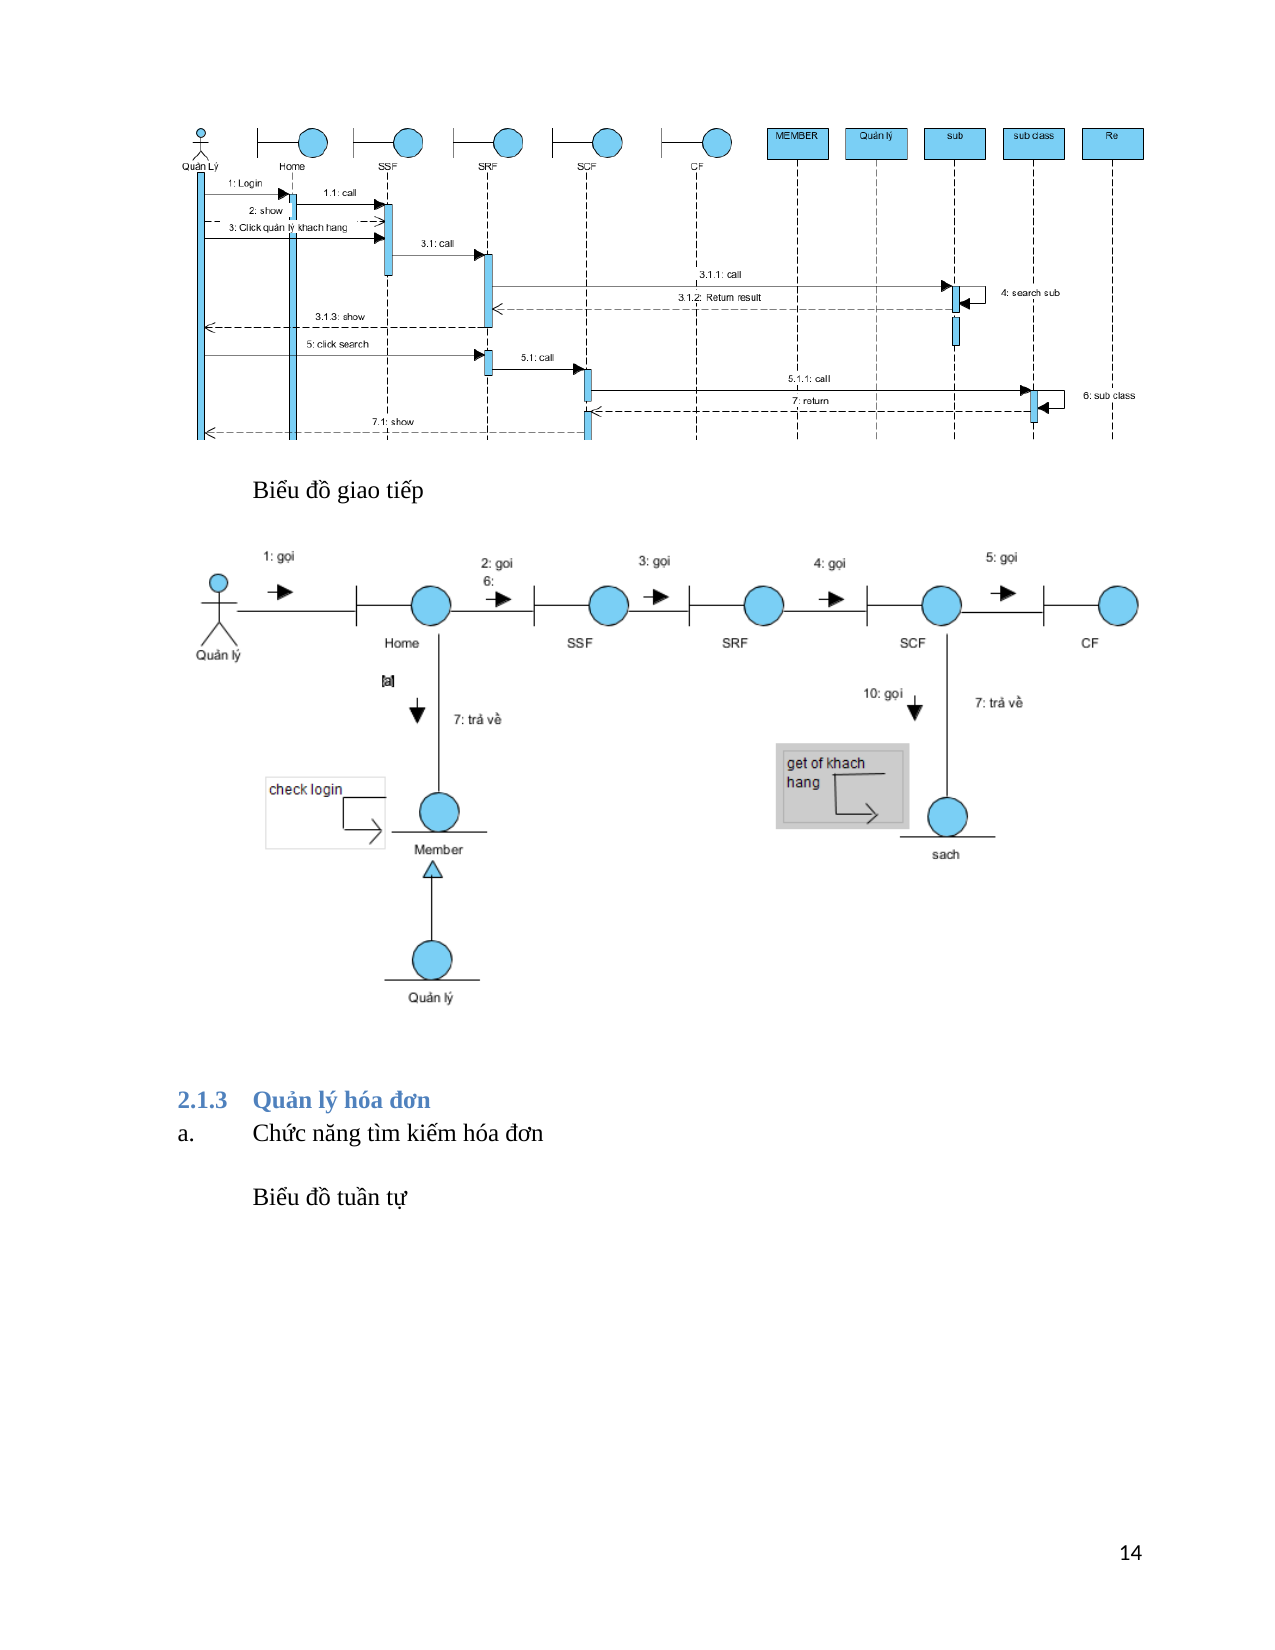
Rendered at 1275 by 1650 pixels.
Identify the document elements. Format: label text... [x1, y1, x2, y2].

picture [177, 118, 1153, 440]
subtitle 2.1.3 Quản lý hóa đơn [177, 1085, 1157, 1113]
text a. Chức năng tìm kiếm hóa đơn [177, 1118, 1157, 1146]
picture [177, 538, 1153, 1050]
text Biểu đồ giao tiếp [177, 475, 1157, 503]
list Biểu đồ tuần tự [252, 1182, 1157, 1210]
